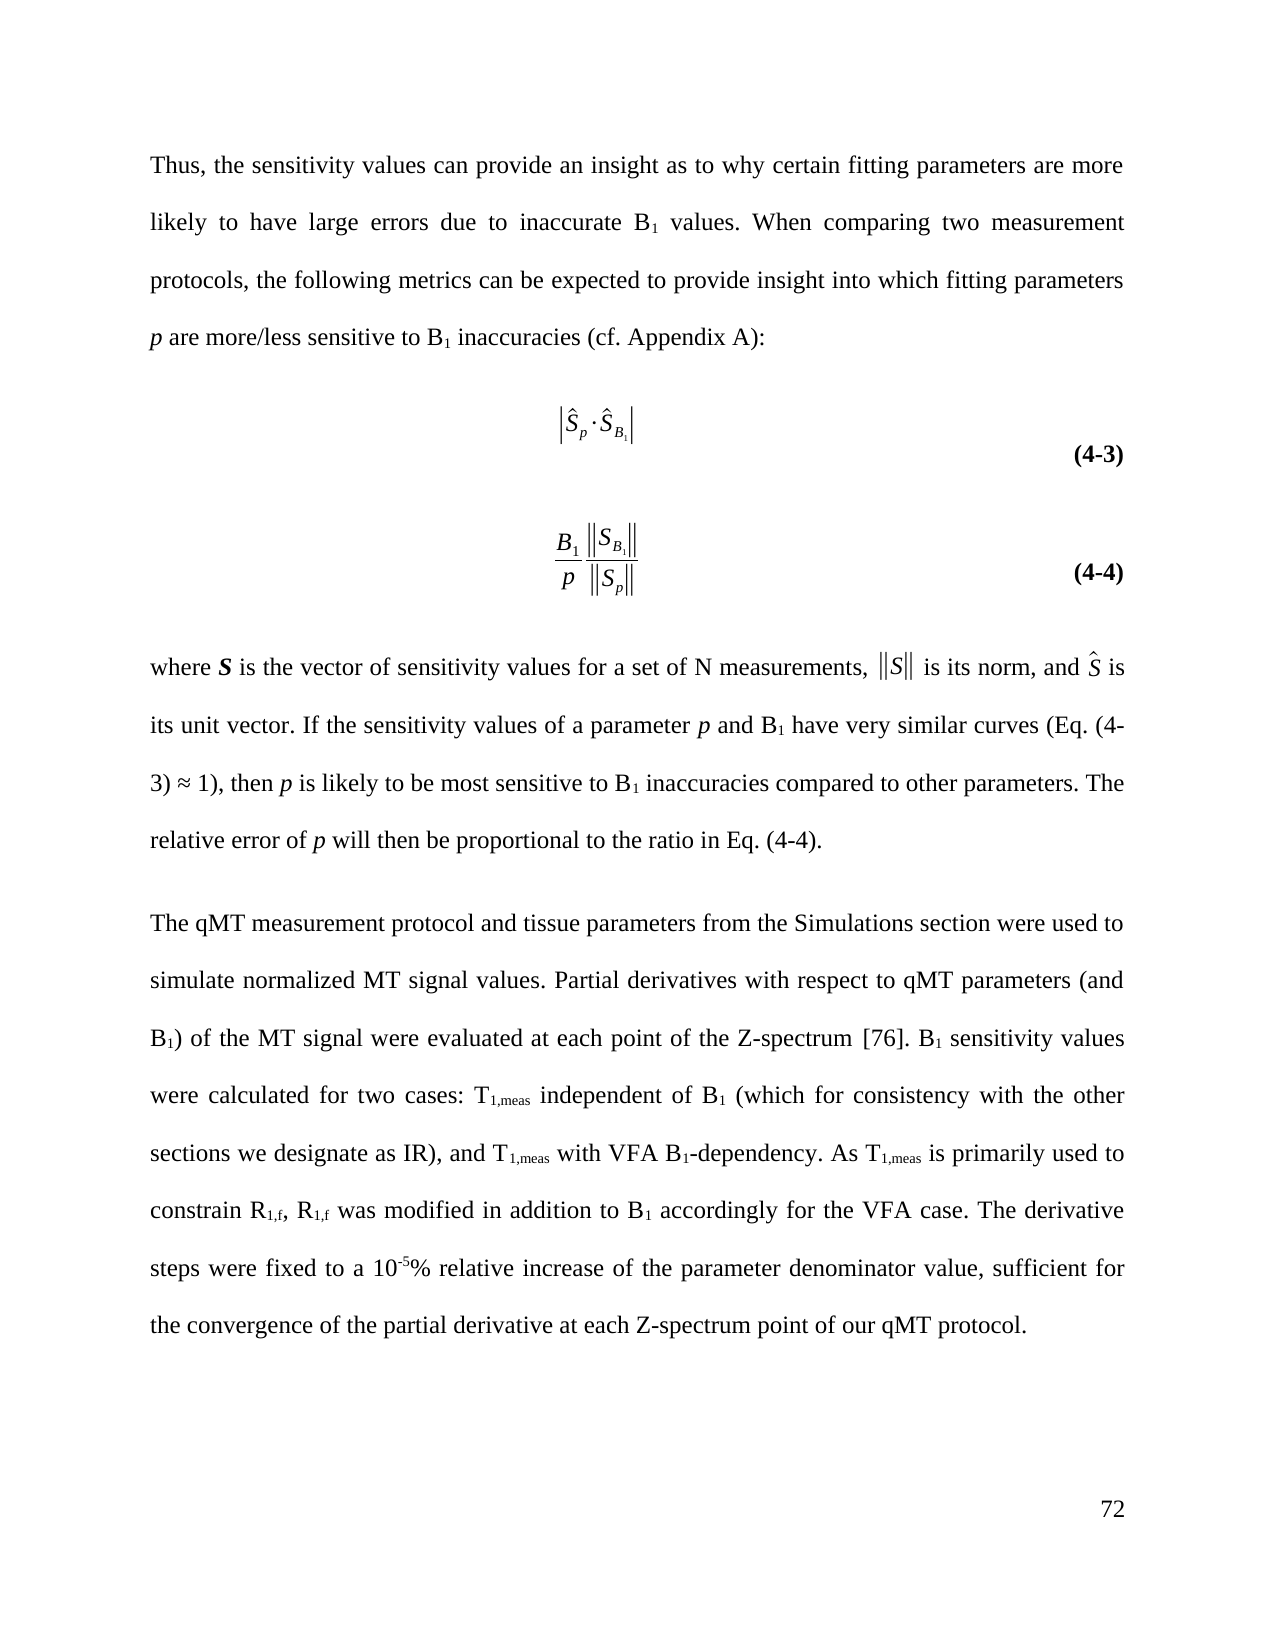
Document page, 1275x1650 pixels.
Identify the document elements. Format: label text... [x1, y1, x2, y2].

table_header (4-3) [1043, 405, 1135, 522]
text Thus, the sensitivity values can provide an insight as to why certain fitting parameters are more likely to have large errors due to inaccurate B1 values. When comparing two measurement protocols, the following metrics can be expected to provide insight into which fitting parameters p are more/less sensitive to B1 inaccuracies (cf. Appendix A): [150, 150, 1125, 351]
text where S is the vector of sensitivity values for a set of N measurements, is its norm, and is its unit vector. If the sensitivity values of a parameter p and B1 have very similar curves (Eq. (4-3) ≈ 1), then p is likely to be most sensitive to B1 inaccuracies compared to other parameters. The relative error of p will then be proportional to the ratio in Eq. (4-4). [150, 651, 1125, 854]
table_cell (4-4) [1043, 522, 1135, 651]
text The qMT measurement protocol and tissue parameters from the Simulations section were used to simulate normalized MT signal values. Partial derivatives with respect to qMT parameters (and B1) of the MT signal were evaluated at each point of the Z-spectrum [76]. B1 sensitivity values were calculated for two cases: T1,meas independent of B1 (which for consistency with the other sections we designate as IR), and T1,meas with VFA B1-dependency. As T1,meas is primarily used to constrain R1,f, R1,f was modified in addition to B1 accordingly for the VFA case. The derivative steps were fixed to a 10-5% relative increase of the parameter denominator value, sufficient for the convergence of the partial derivative at each Z-spectrum point of our qMT protocol. [150, 908, 1125, 1339]
table_header [150, 405, 1043, 522]
table_cell [150, 522, 1043, 651]
